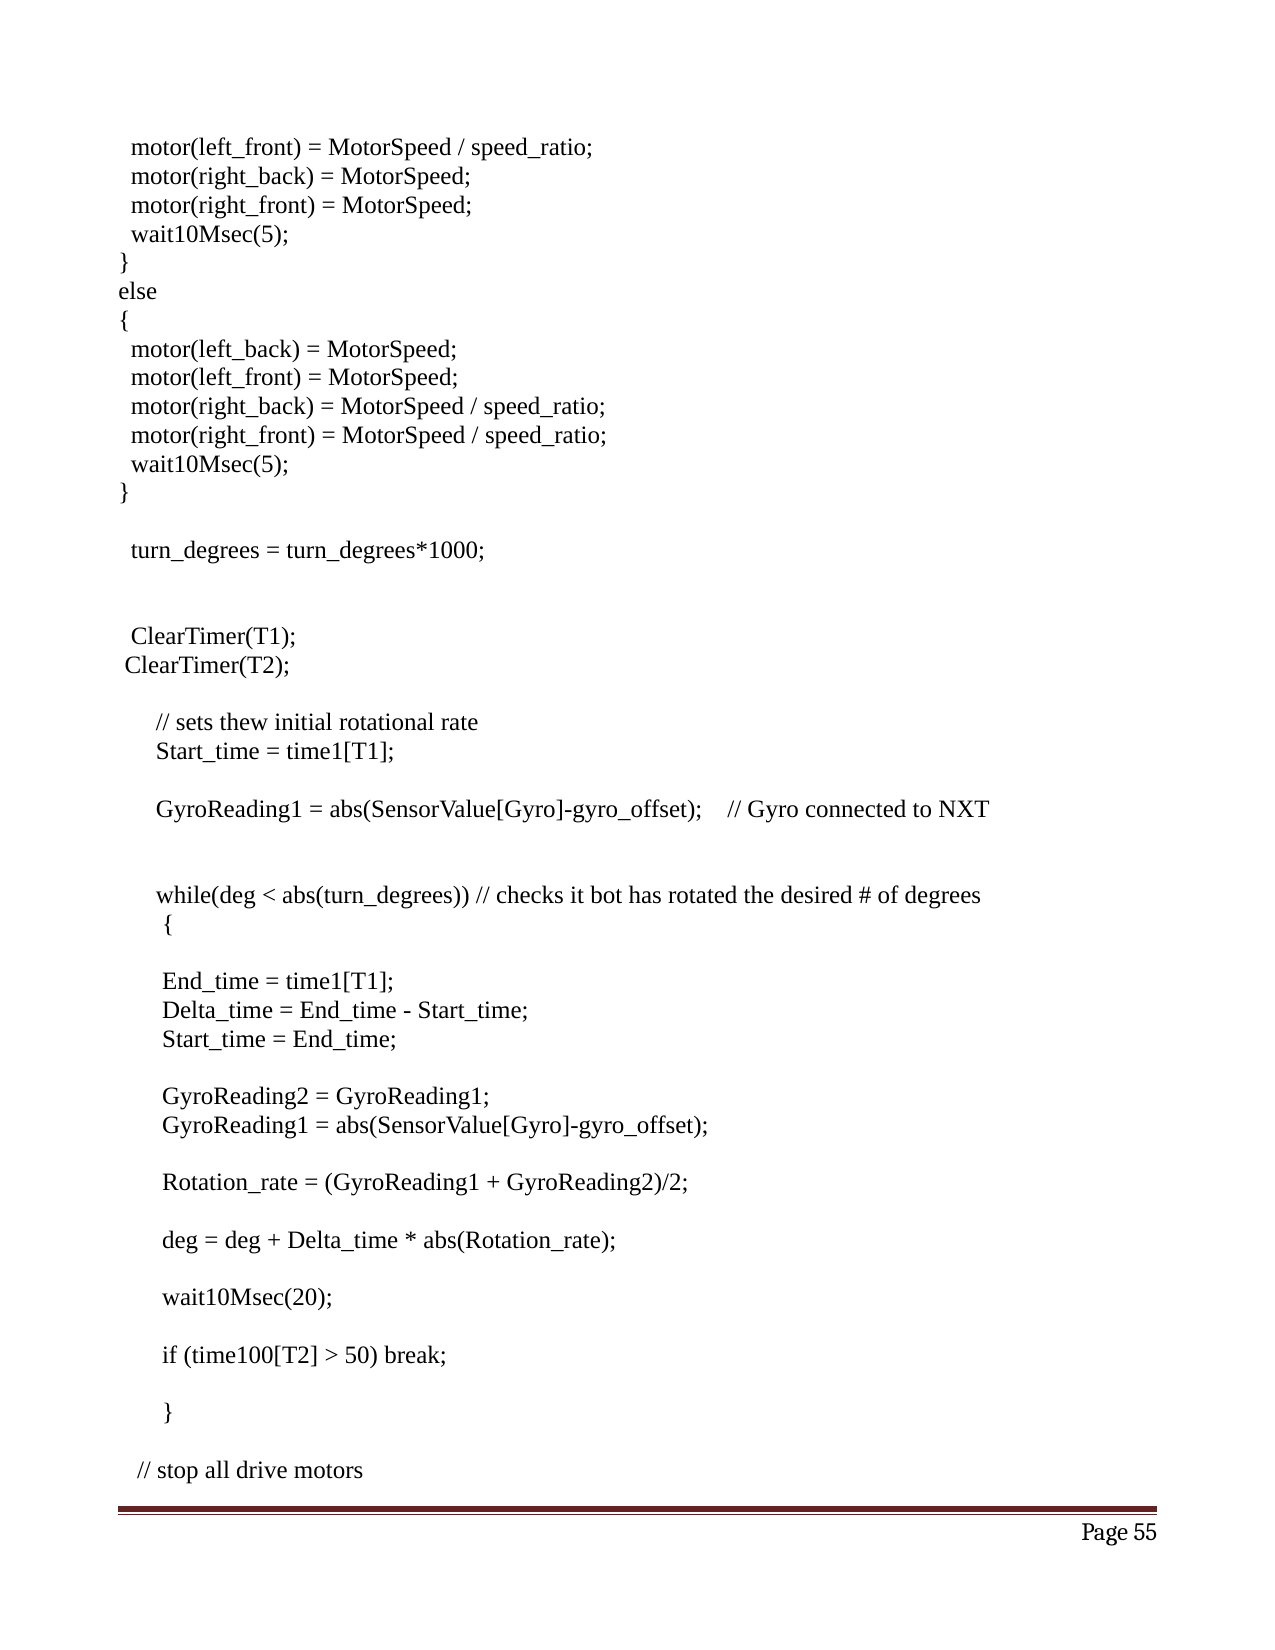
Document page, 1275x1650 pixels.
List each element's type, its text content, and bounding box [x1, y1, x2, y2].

text deg = deg + Delta_time * abs(Rotation_rate); [118, 1225, 1157, 1254]
text { [118, 305, 1157, 334]
text GyroReading1 = abs(SensorValue[Gyro]-gyro_offset); // Gyro connected to NXT [118, 794, 1157, 822]
text while(deg < abs(turn_degrees)) // checks it bot has rotated the desired # of degrees [118, 880, 1157, 909]
text wait10Msec(5); [118, 219, 1157, 247]
text Rotation_rate = (GyroReading1 + GyroReading2)/2; [118, 1167, 1157, 1196]
text Delta_time = End_time - Start_time; [118, 995, 1157, 1024]
text ClearTimer(T1); [118, 621, 1157, 650]
text Start_time = End_time; [118, 1024, 1157, 1052]
text wait10Msec(5); [118, 449, 1157, 477]
text } [118, 1397, 1157, 1426]
text GyroReading1 = abs(SensorValue[Gyro]-gyro_offset); [118, 1110, 1157, 1139]
text motor(left_front) = MotorSpeed; [118, 362, 1157, 391]
text GyroReading2 = GyroReading1; [118, 1081, 1157, 1110]
text ClearTimer(T2); [118, 650, 1157, 679]
text // stop all drive motors [118, 1455, 1157, 1484]
text { [118, 909, 1157, 937]
text Start_time = time1[T1]; [118, 736, 1157, 765]
text turn_degrees = turn_degrees*1000; [118, 535, 1157, 564]
text else [118, 276, 1157, 305]
text } [118, 247, 1157, 276]
text motor(left_back) = MotorSpeed; [118, 334, 1157, 362]
text if (time100[T2] > 50) break; [118, 1340, 1157, 1369]
text } [118, 477, 1157, 506]
text End_time = time1[T1]; [118, 966, 1157, 995]
text motor(right_front) = MotorSpeed / speed_ratio; [118, 420, 1157, 449]
text wait10Msec(20); [118, 1282, 1157, 1311]
text motor(right_back) = MotorSpeed; [118, 161, 1157, 190]
text // sets thew initial rotational rate [118, 707, 1157, 736]
text motor(left_front) = MotorSpeed / speed_ratio; [118, 132, 1157, 161]
text motor(right_front) = MotorSpeed; [118, 190, 1157, 219]
text motor(right_back) = MotorSpeed / speed_ratio; [118, 391, 1157, 420]
